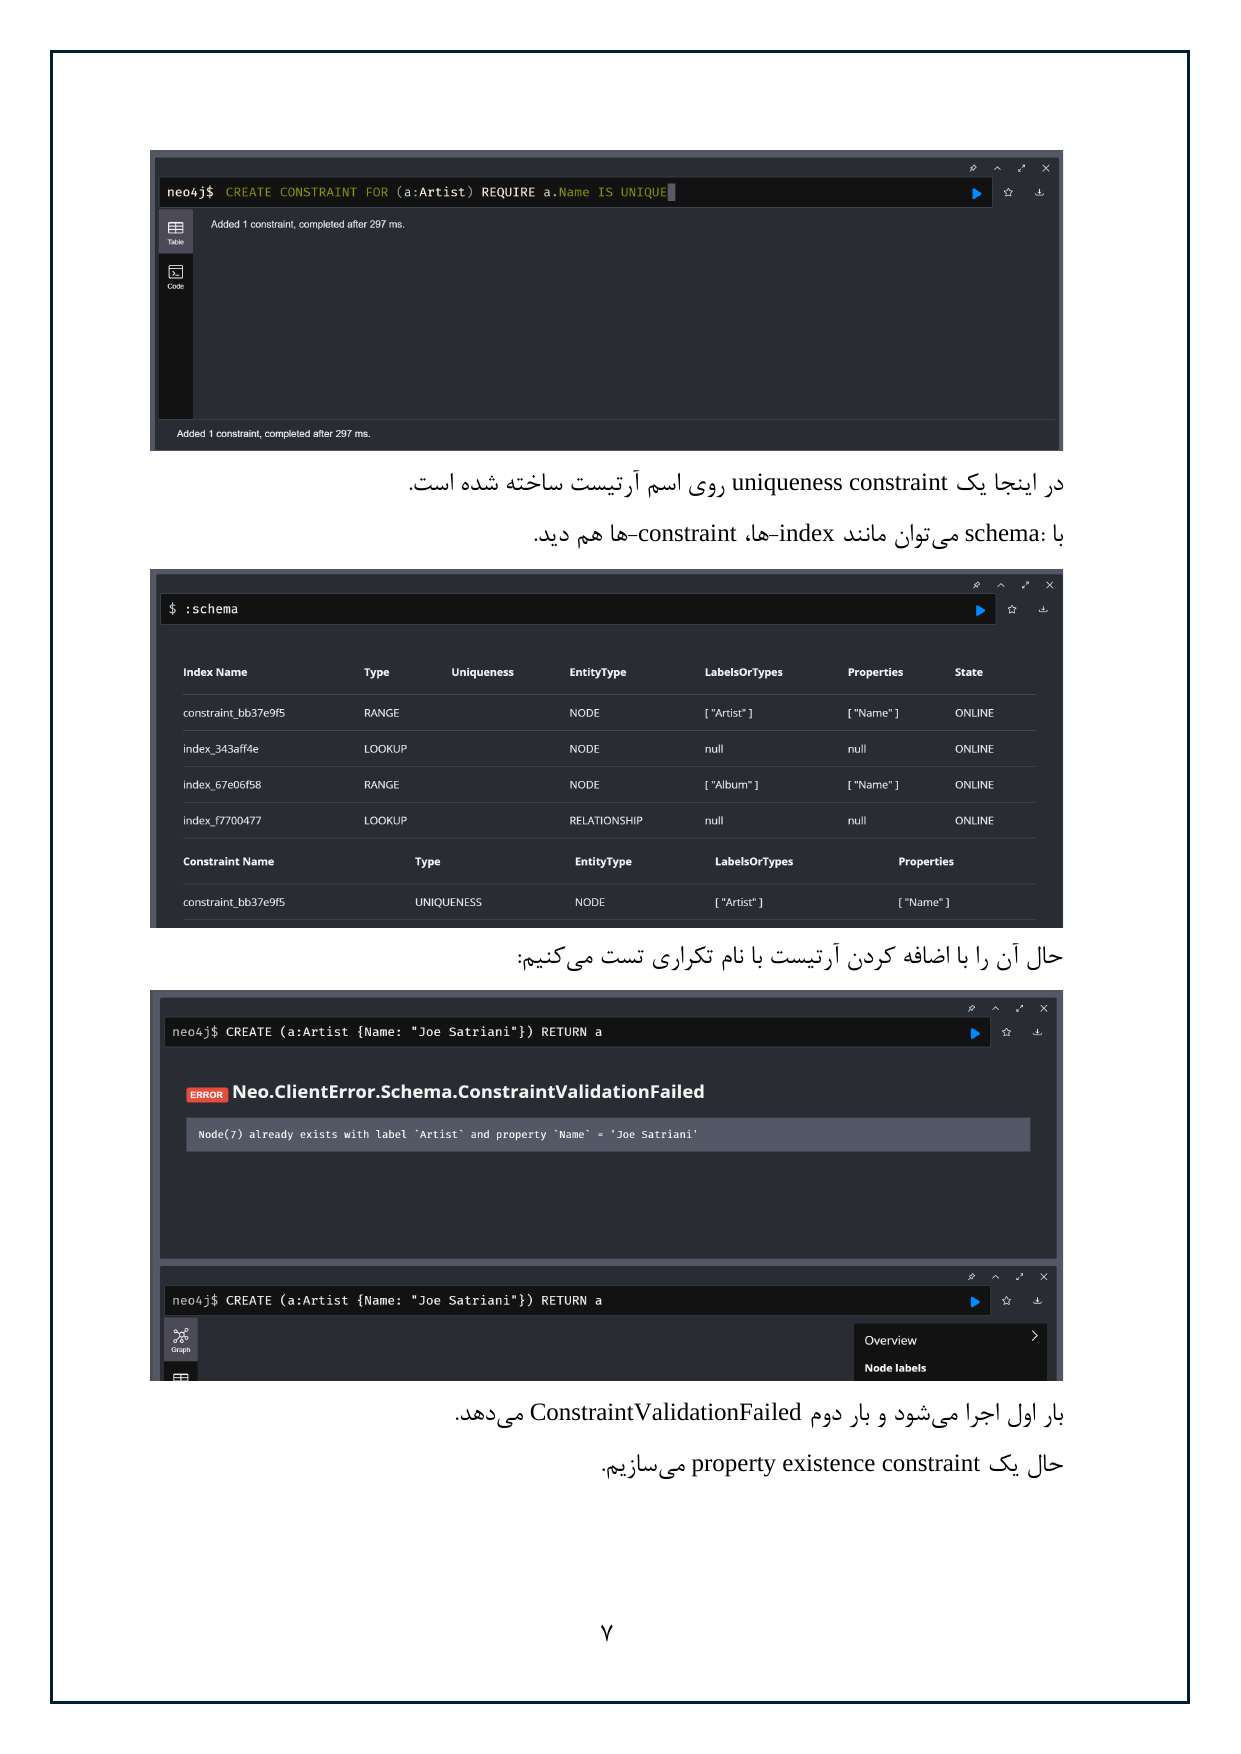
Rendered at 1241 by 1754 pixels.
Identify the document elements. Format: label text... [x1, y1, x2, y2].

text با :schema می‌توان مانند index-ها، constraint-ها هم دید. [150, 518, 1063, 552]
picture [150, 990, 1064, 1381]
picture [150, 150, 1064, 451]
picture [150, 569, 1064, 928]
text در اینجا یک uniqueness constraint روی اسم آرتیست ساخته شده است. [150, 467, 1063, 501]
text بار اول اجرا می‌شود و بار دوم ConstraintValidationFailed می‌دهد. [150, 1397, 1063, 1430]
text حال یک property existence constraint می‌سازیم. [150, 1448, 1063, 1481]
text حال آن را با اضافه کردن آرتیست با نام تکراری تست می‌کنیم: [150, 944, 1063, 973]
